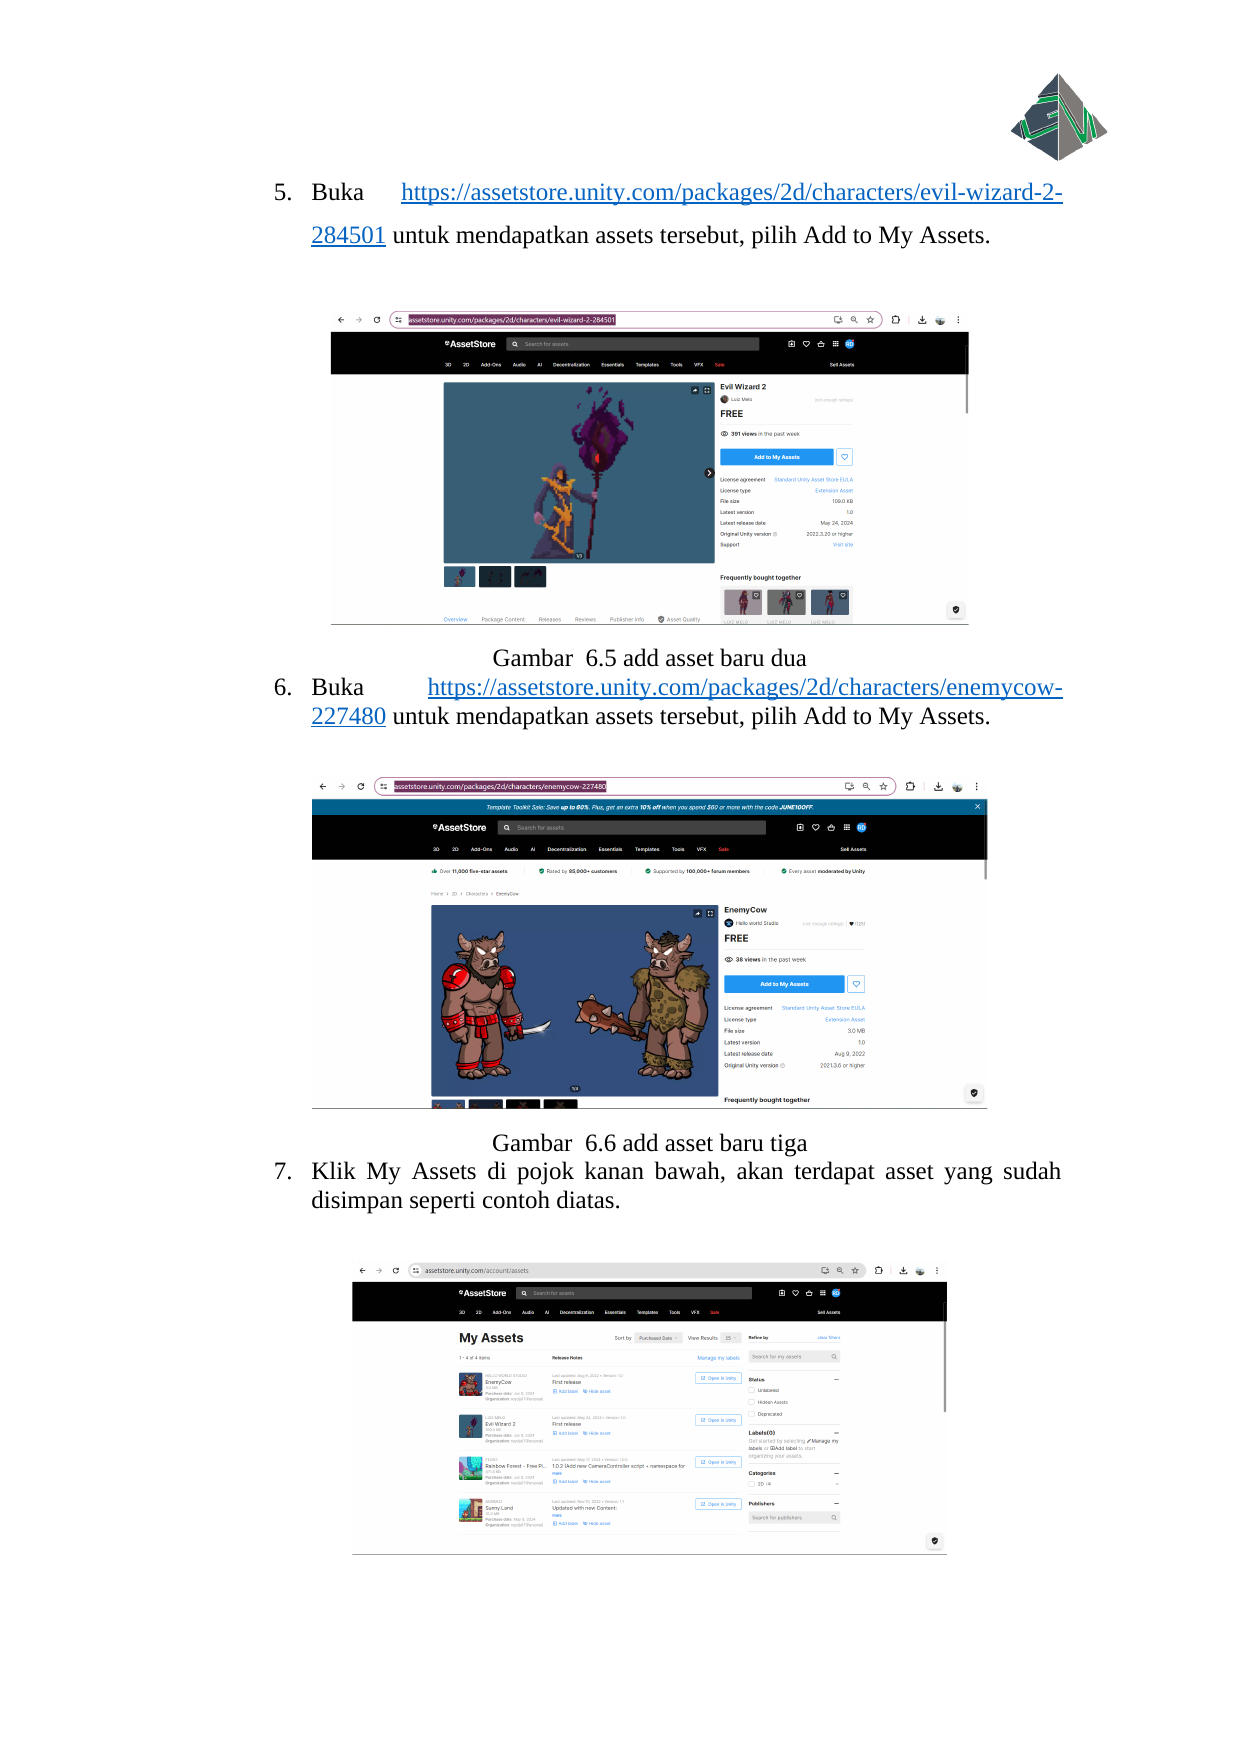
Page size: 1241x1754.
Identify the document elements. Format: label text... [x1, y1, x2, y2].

subtitle 6.6 add asset baru tiga [236, 1128, 1063, 1156]
list Klik My Assets di pojok kanan bawah, akan terdapat asset yang sudah disimpan seperti contoh diatas. [274, 1156, 1063, 1214]
list Buka https://assetstore.unity.com/packages/2d/characters/enemycow-227480 untuk mendapatkan assets tersebut, pilih Add to My Assets. [274, 672, 1063, 730]
picture [312, 777, 988, 1109]
subtitle 6.5 add asset baru dua [236, 643, 1063, 672]
picture [1010, 73, 1108, 161]
list Buka https://assetstore.unity.com/packages/2d/characters/evil-wizard-2-284501 untuk mendapatkan assets tersebut, pilih Add to My Assets. [274, 177, 1063, 249]
picture [352, 1261, 947, 1555]
picture [330, 311, 969, 625]
